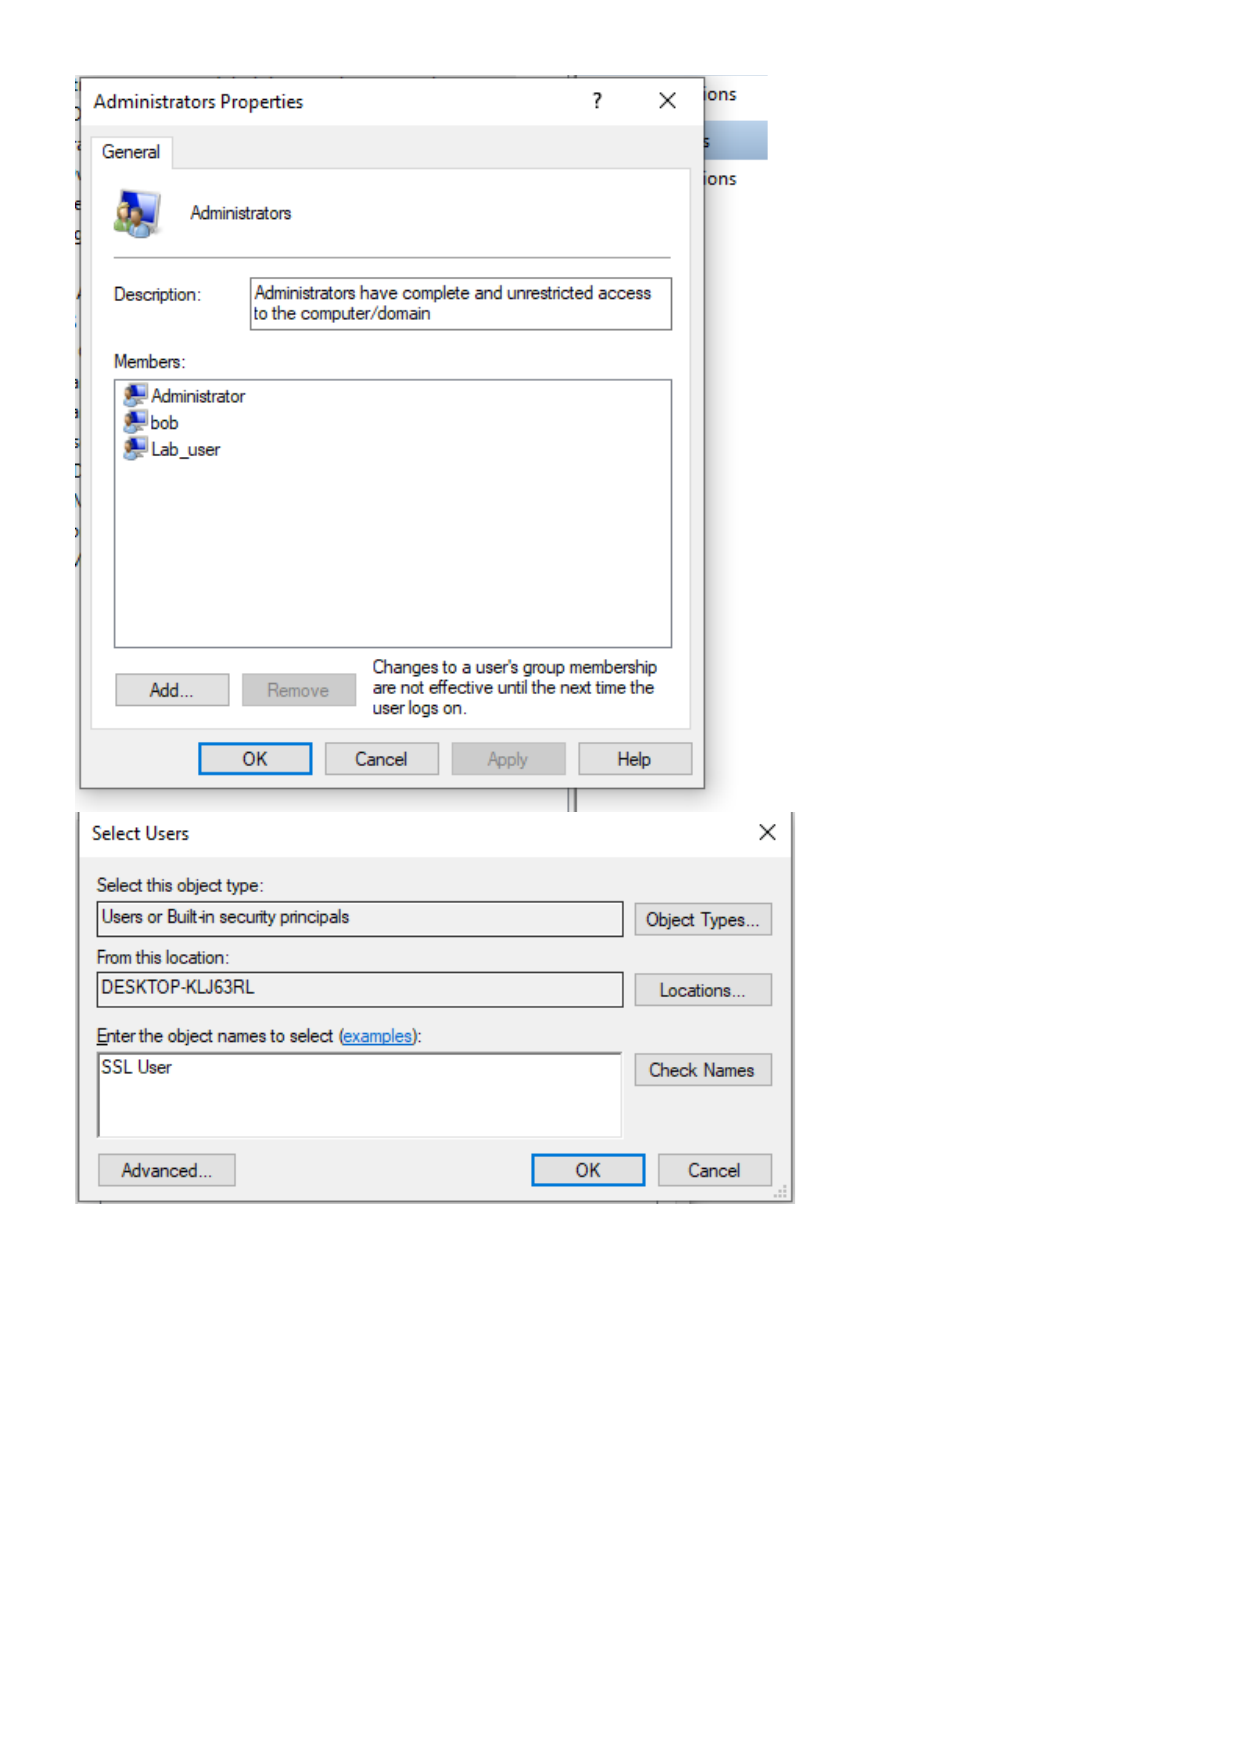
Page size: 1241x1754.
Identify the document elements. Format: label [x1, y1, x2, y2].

picture [75, 75, 796, 1204]
